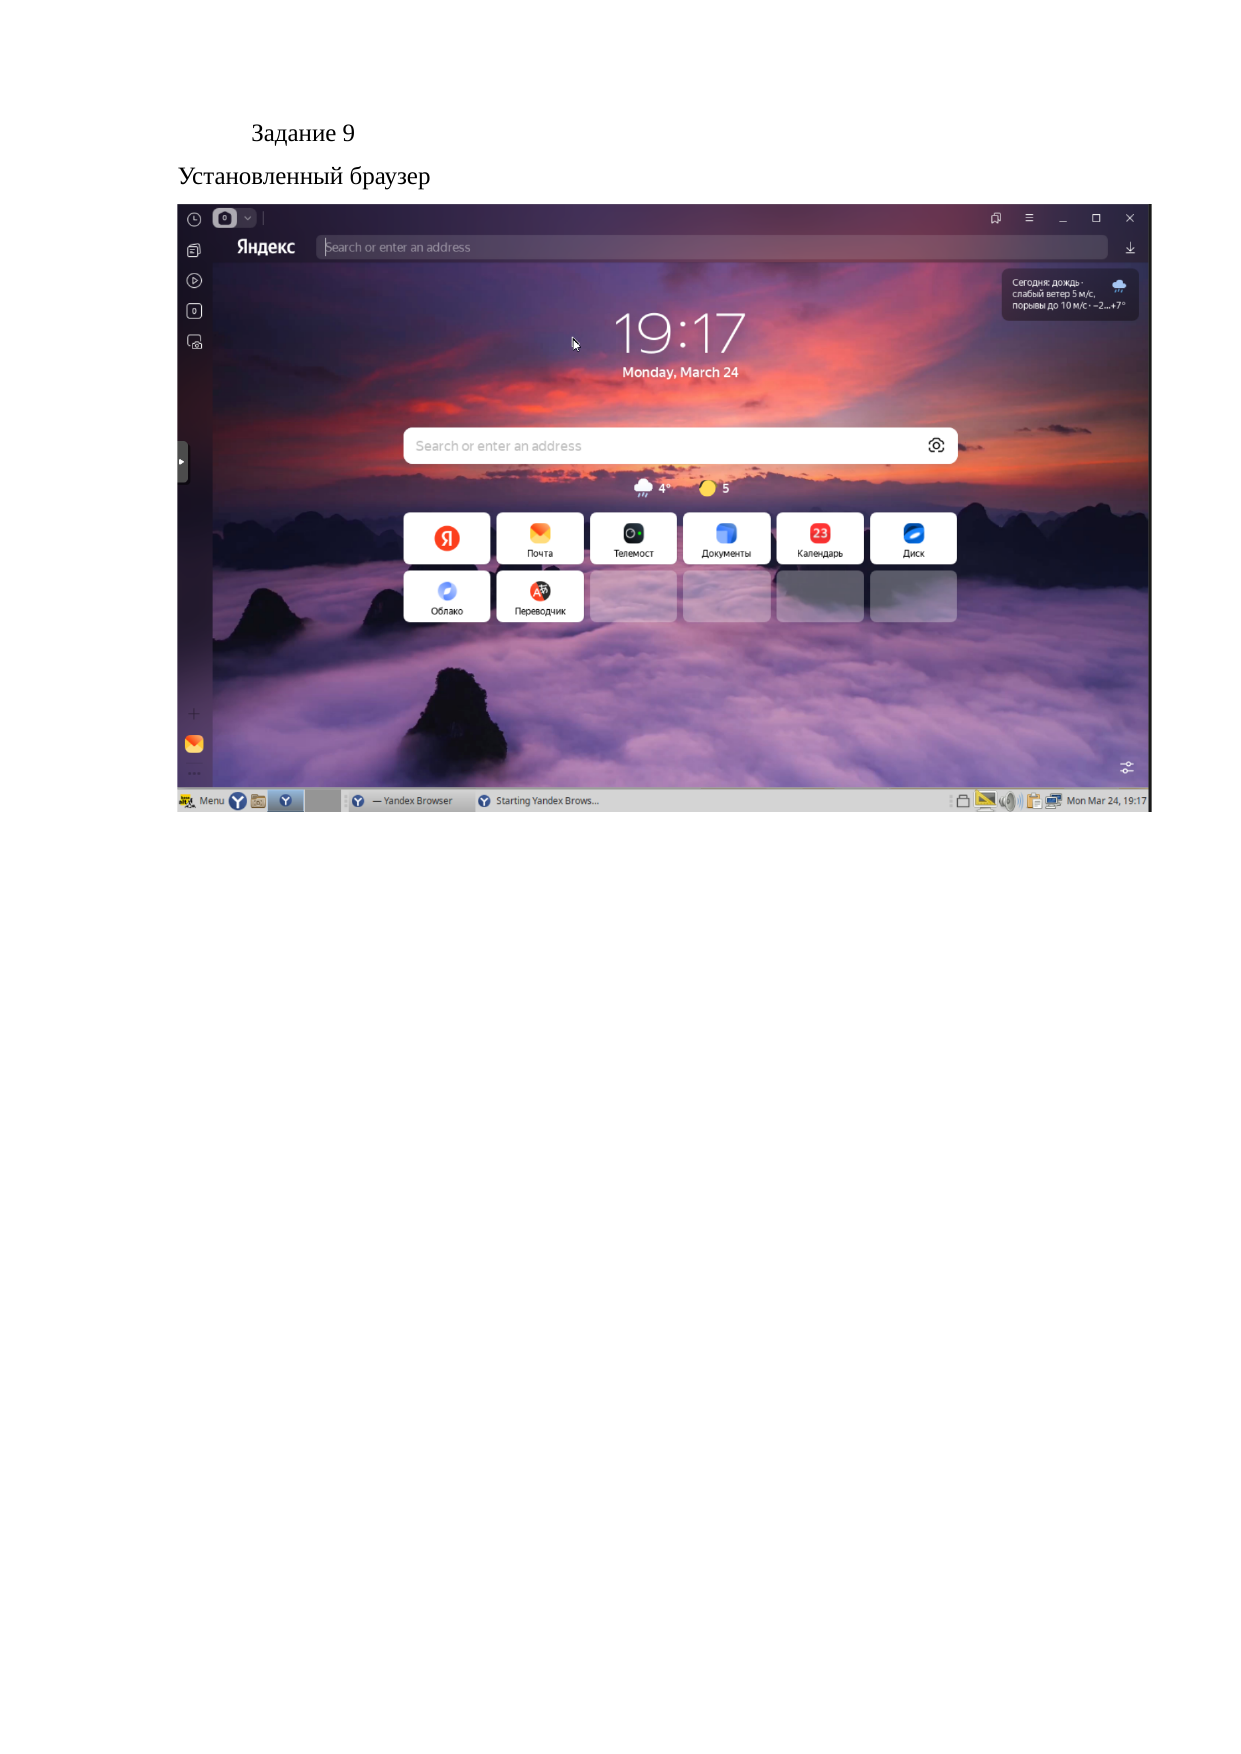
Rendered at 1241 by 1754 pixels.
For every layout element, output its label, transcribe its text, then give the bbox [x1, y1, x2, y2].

text Установленный браузер [177, 161, 1152, 190]
text Задание 9 [177, 118, 1152, 147]
picture [177, 204, 1152, 812]
